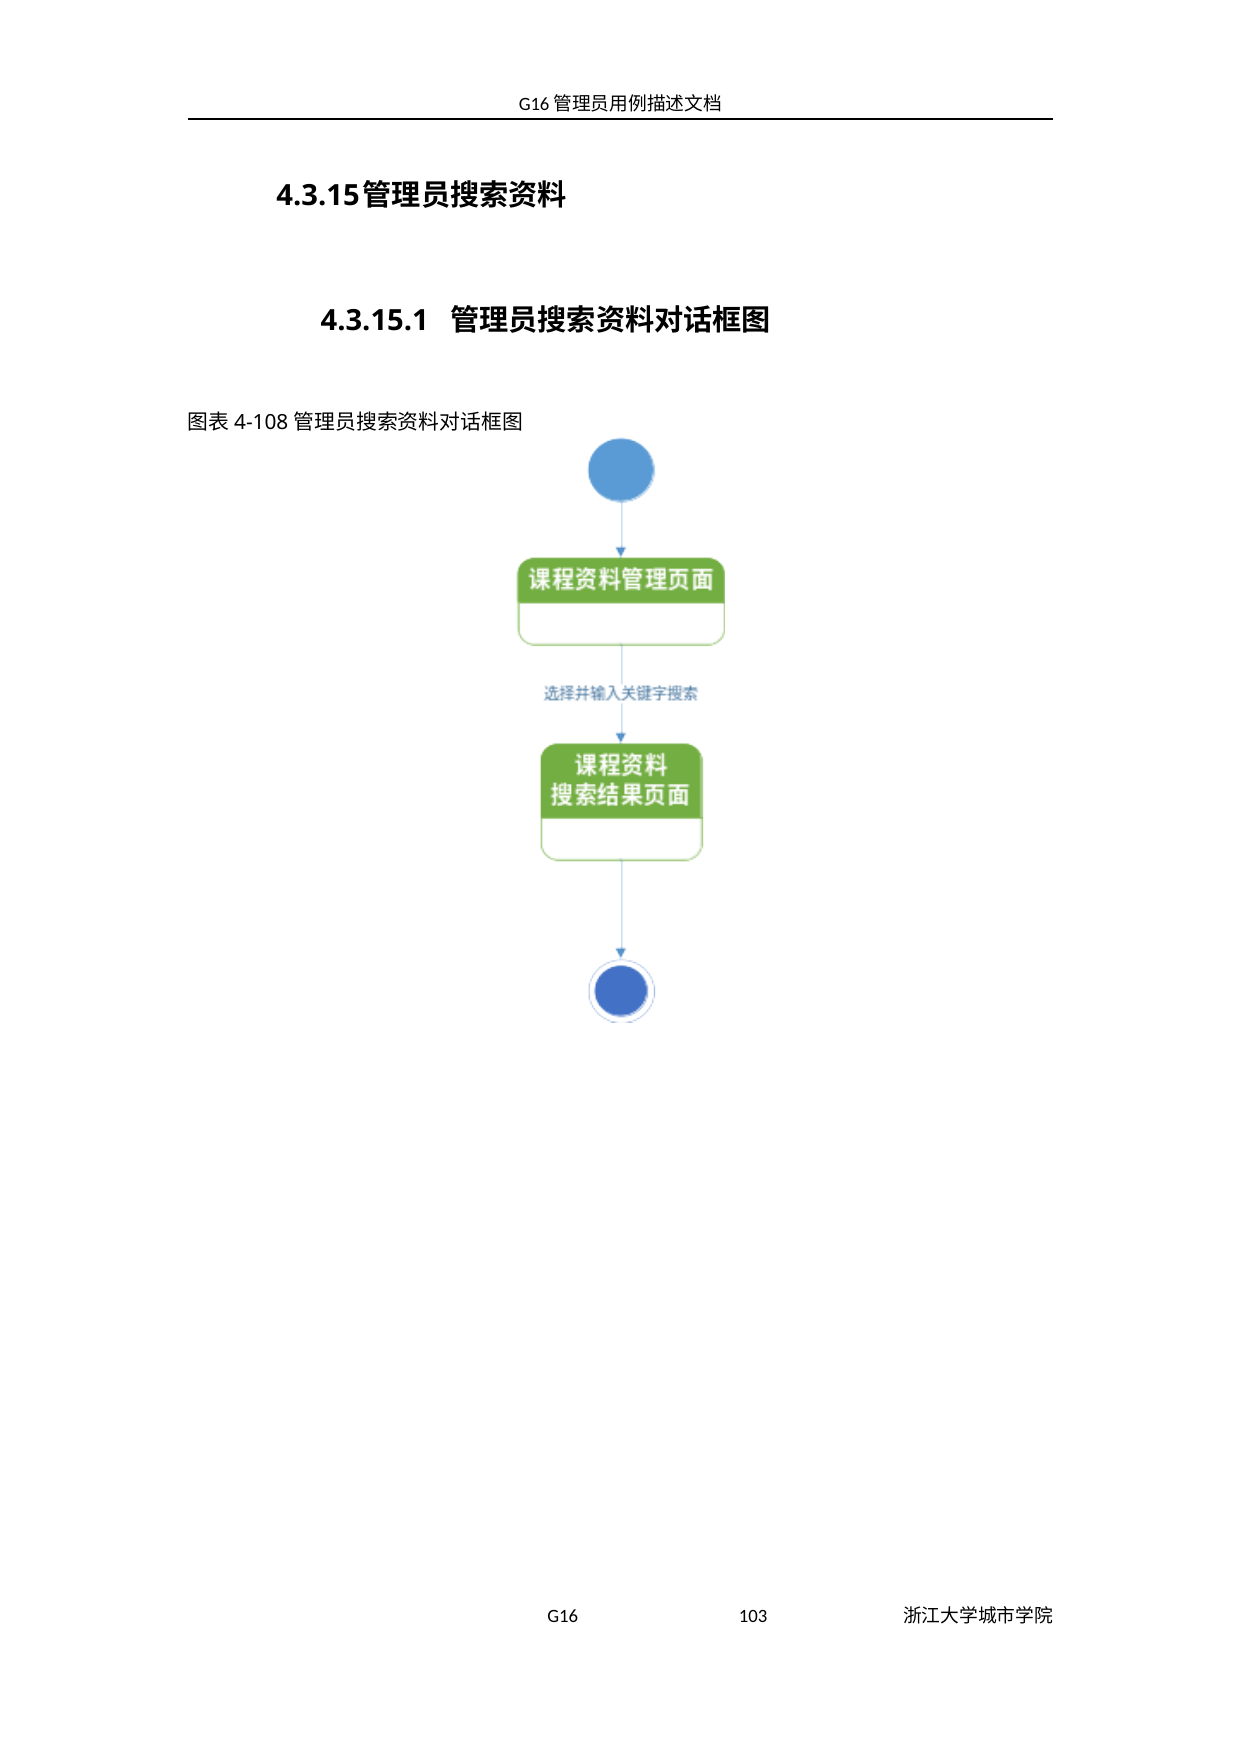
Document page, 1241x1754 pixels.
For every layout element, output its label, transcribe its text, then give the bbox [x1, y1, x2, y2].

subtitle 管理员搜索资料对话框图 [320, 285, 1053, 350]
subtitle 管理员搜索资料 [276, 160, 1053, 225]
